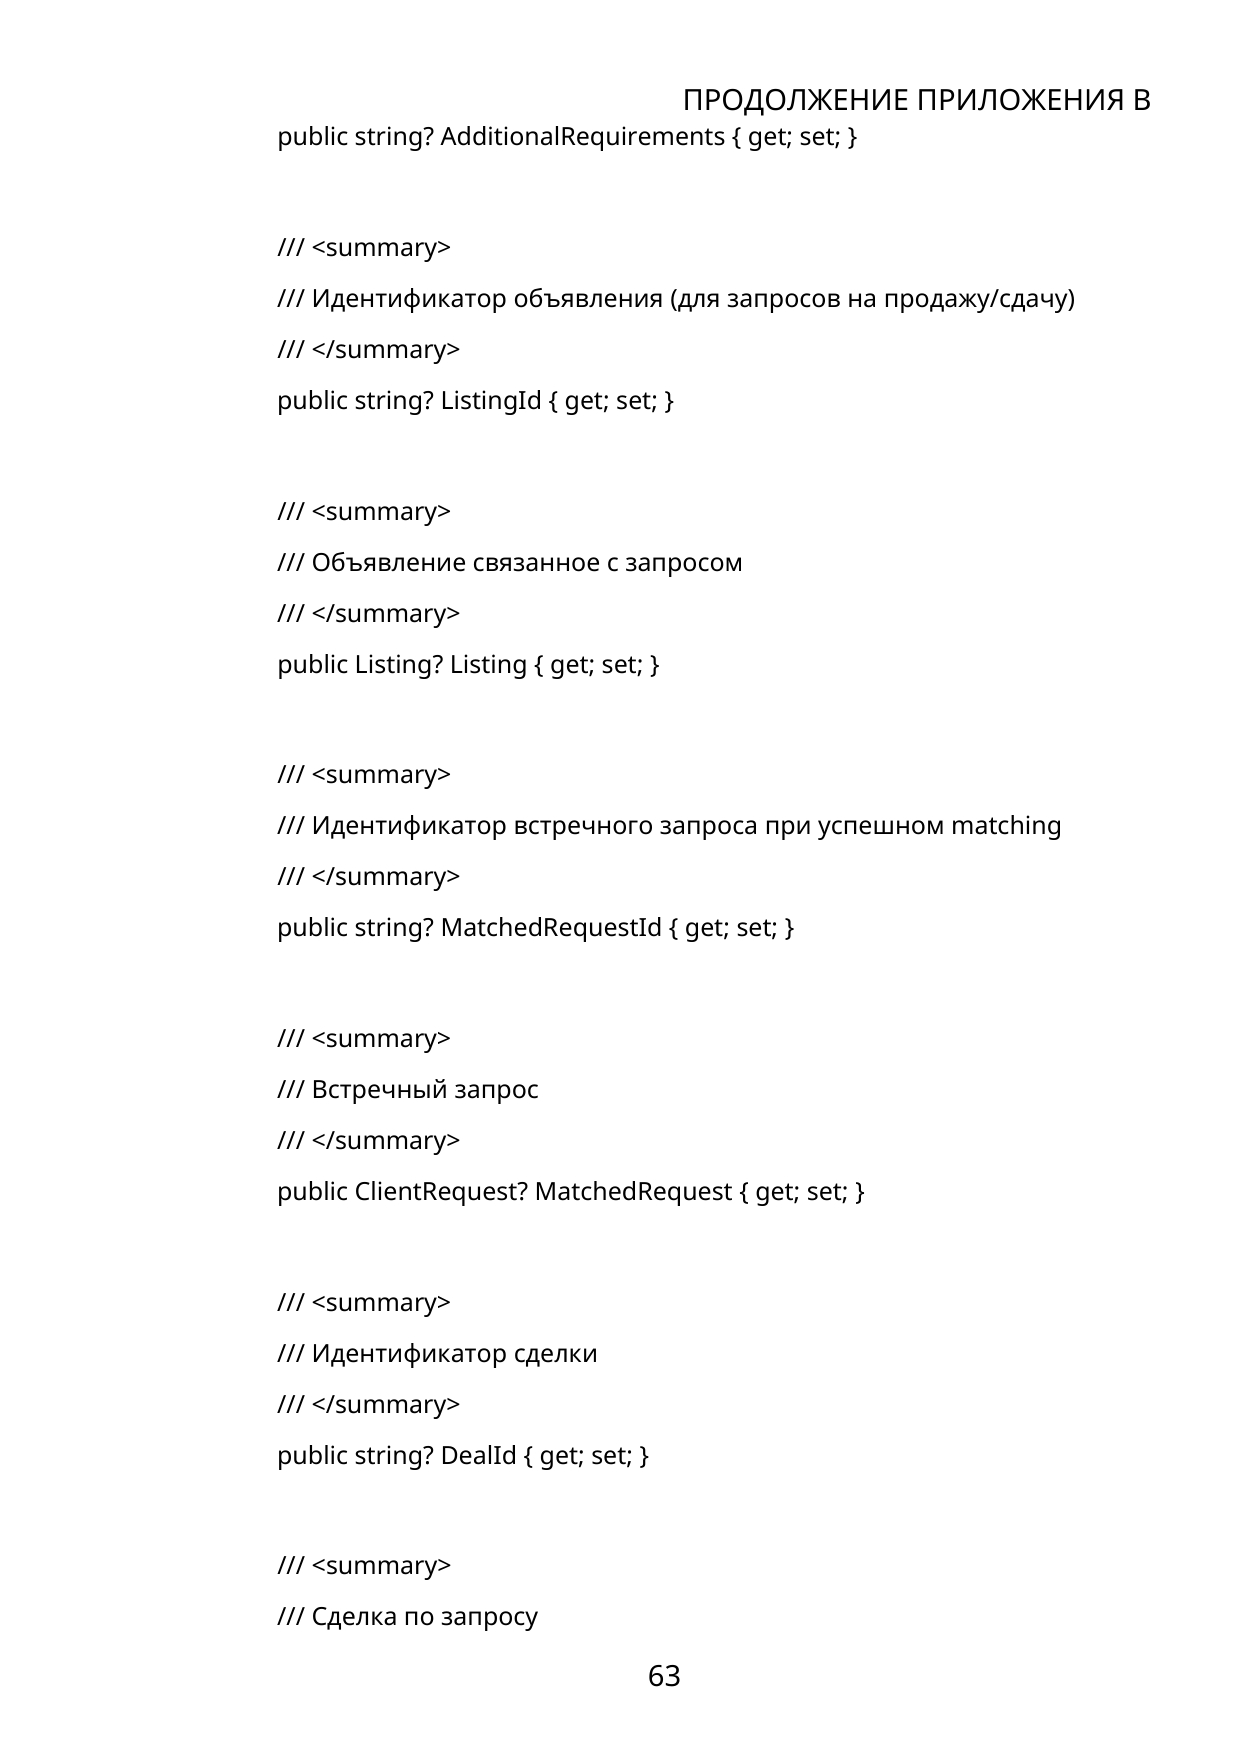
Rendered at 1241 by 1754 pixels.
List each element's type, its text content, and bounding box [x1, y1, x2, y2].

text /// </summary> [177, 595, 1152, 629]
text /// <summary> [177, 757, 1152, 791]
text /// </summary> [177, 1386, 1152, 1420]
text /// <summary> [177, 493, 1152, 527]
text /// </summary> [177, 1123, 1152, 1157]
text /// Идентификатор объявления (для запросов на продажу/сдачу) [177, 281, 1152, 315]
text /// <summary> [177, 1548, 1152, 1582]
text public string? AdditionalRequirements { get; set; } [177, 119, 1152, 153]
text /// <summary> [177, 1021, 1152, 1054]
text public ClientRequest? MatchedRequest { get; set; } [177, 1174, 1152, 1208]
text /// Сделка по запросу [177, 1599, 1152, 1633]
text public string? ListingId { get; set; } [177, 383, 1152, 417]
text /// Идентификатор сделки [177, 1335, 1152, 1369]
text /// </summary> [177, 332, 1152, 366]
text public Listing? Listing { get; set; } [177, 646, 1152, 680]
text public string? DealId { get; set; } [177, 1437, 1152, 1471]
text /// </summary> [177, 859, 1152, 893]
text public string? MatchedRequestId { get; set; } [177, 910, 1152, 944]
text /// Встречный запрос [177, 1072, 1152, 1106]
text /// Объявление связанное с запросом [177, 544, 1152, 578]
text /// <summary> [177, 229, 1152, 264]
text /// Идентификатор встречного запроса при успешном matching [177, 808, 1152, 842]
text /// <summary> [177, 1284, 1152, 1318]
